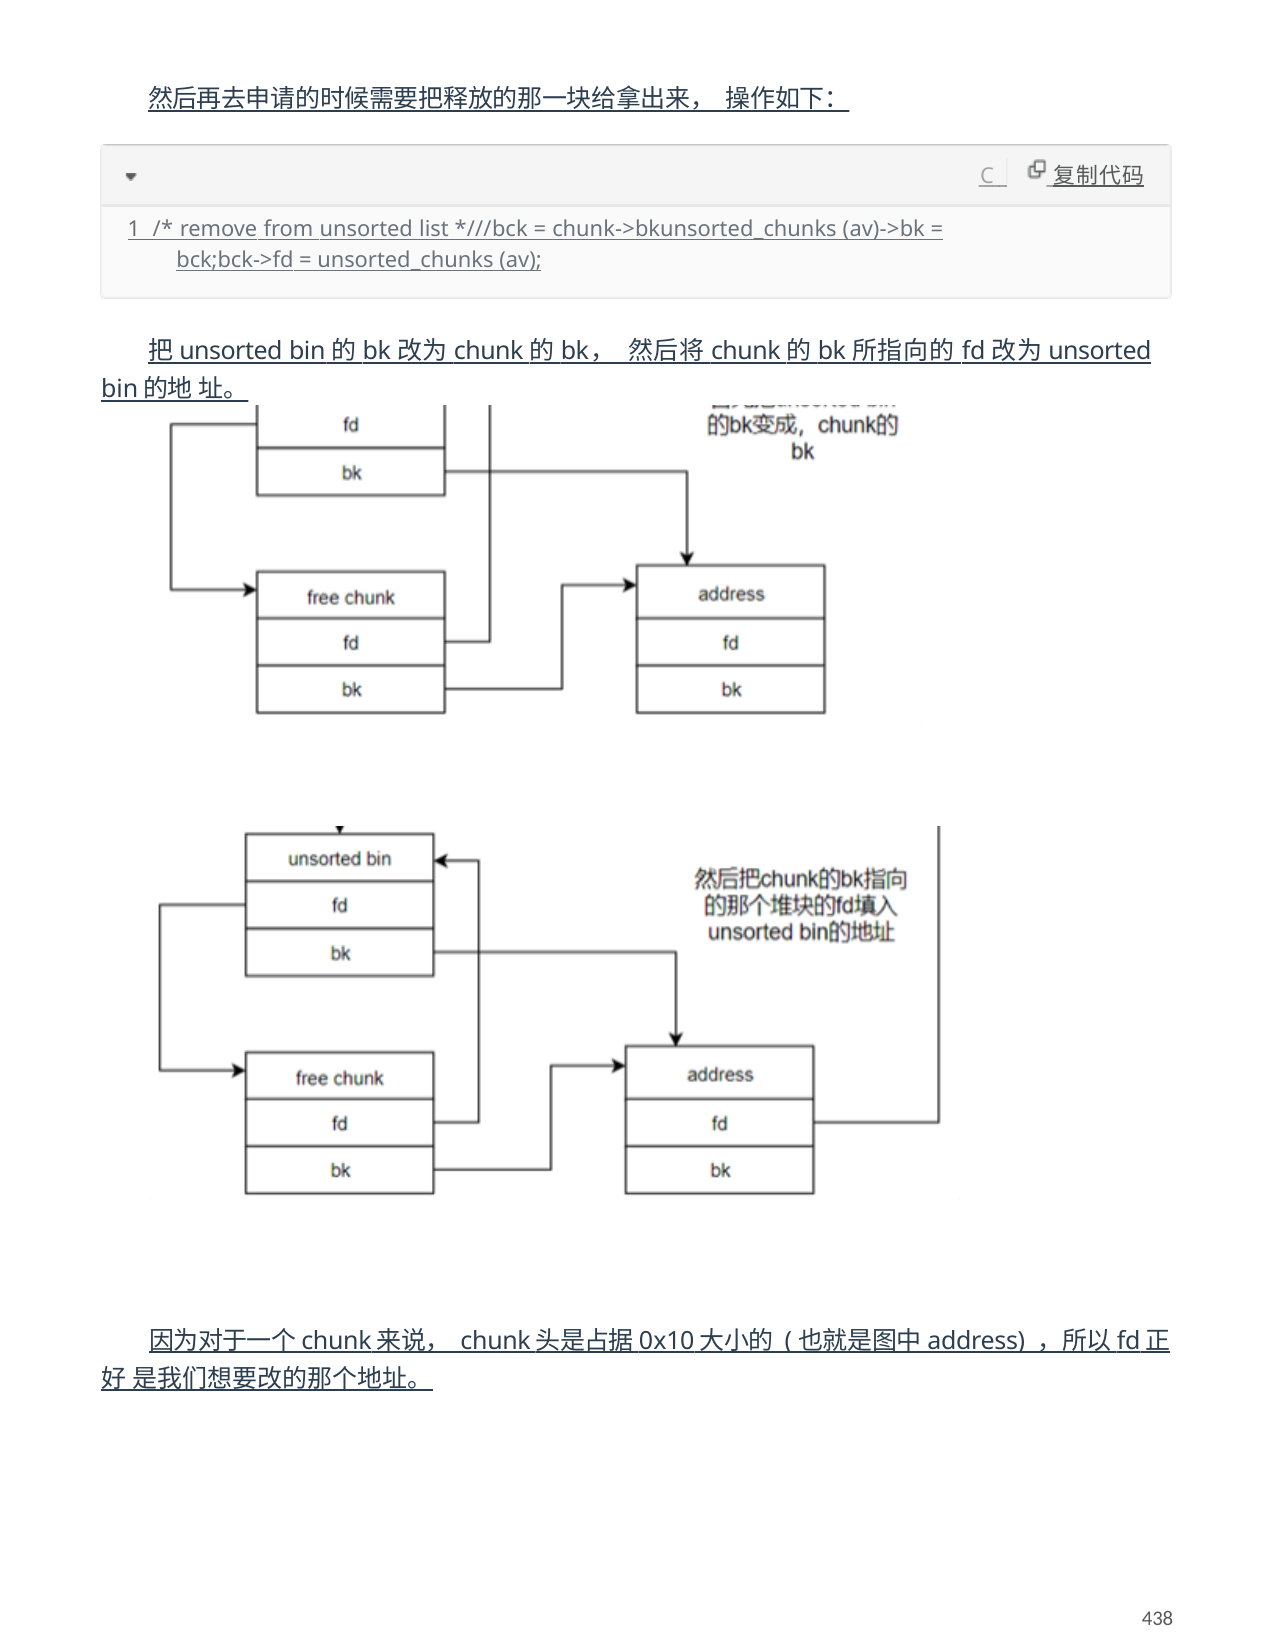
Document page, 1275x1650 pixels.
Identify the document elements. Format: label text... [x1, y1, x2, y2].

text 1 /* remove from unsorted list *///bck = chunk->bkunsorted_chunks (av)->bk = [127, 215, 1173, 246]
picture [125, 173, 137, 181]
picture [148, 826, 961, 1201]
text 把unsorted bin的bk改为chunk的bk， 然后将chunk的bk所指向的 fd改为unsorted bin的地 址。 [101, 331, 1152, 405]
text 因为对于⼀个chunk来说， chunk头是占据0x10大小的 ( 也就是图中 address) ，所以fd正好 是我们想要改的那个地址。 [101, 1320, 1171, 1395]
text bck;bck->fd = unsorted_chunks (av); [176, 246, 1173, 277]
text 然后再去申请的时候需要把释放的那⼀块给拿出来， 操作如下： [148, 86, 1173, 113]
text C 复制代码 [100, 164, 1144, 188]
picture [148, 405, 922, 724]
picture [100, 0, 1172, 299]
